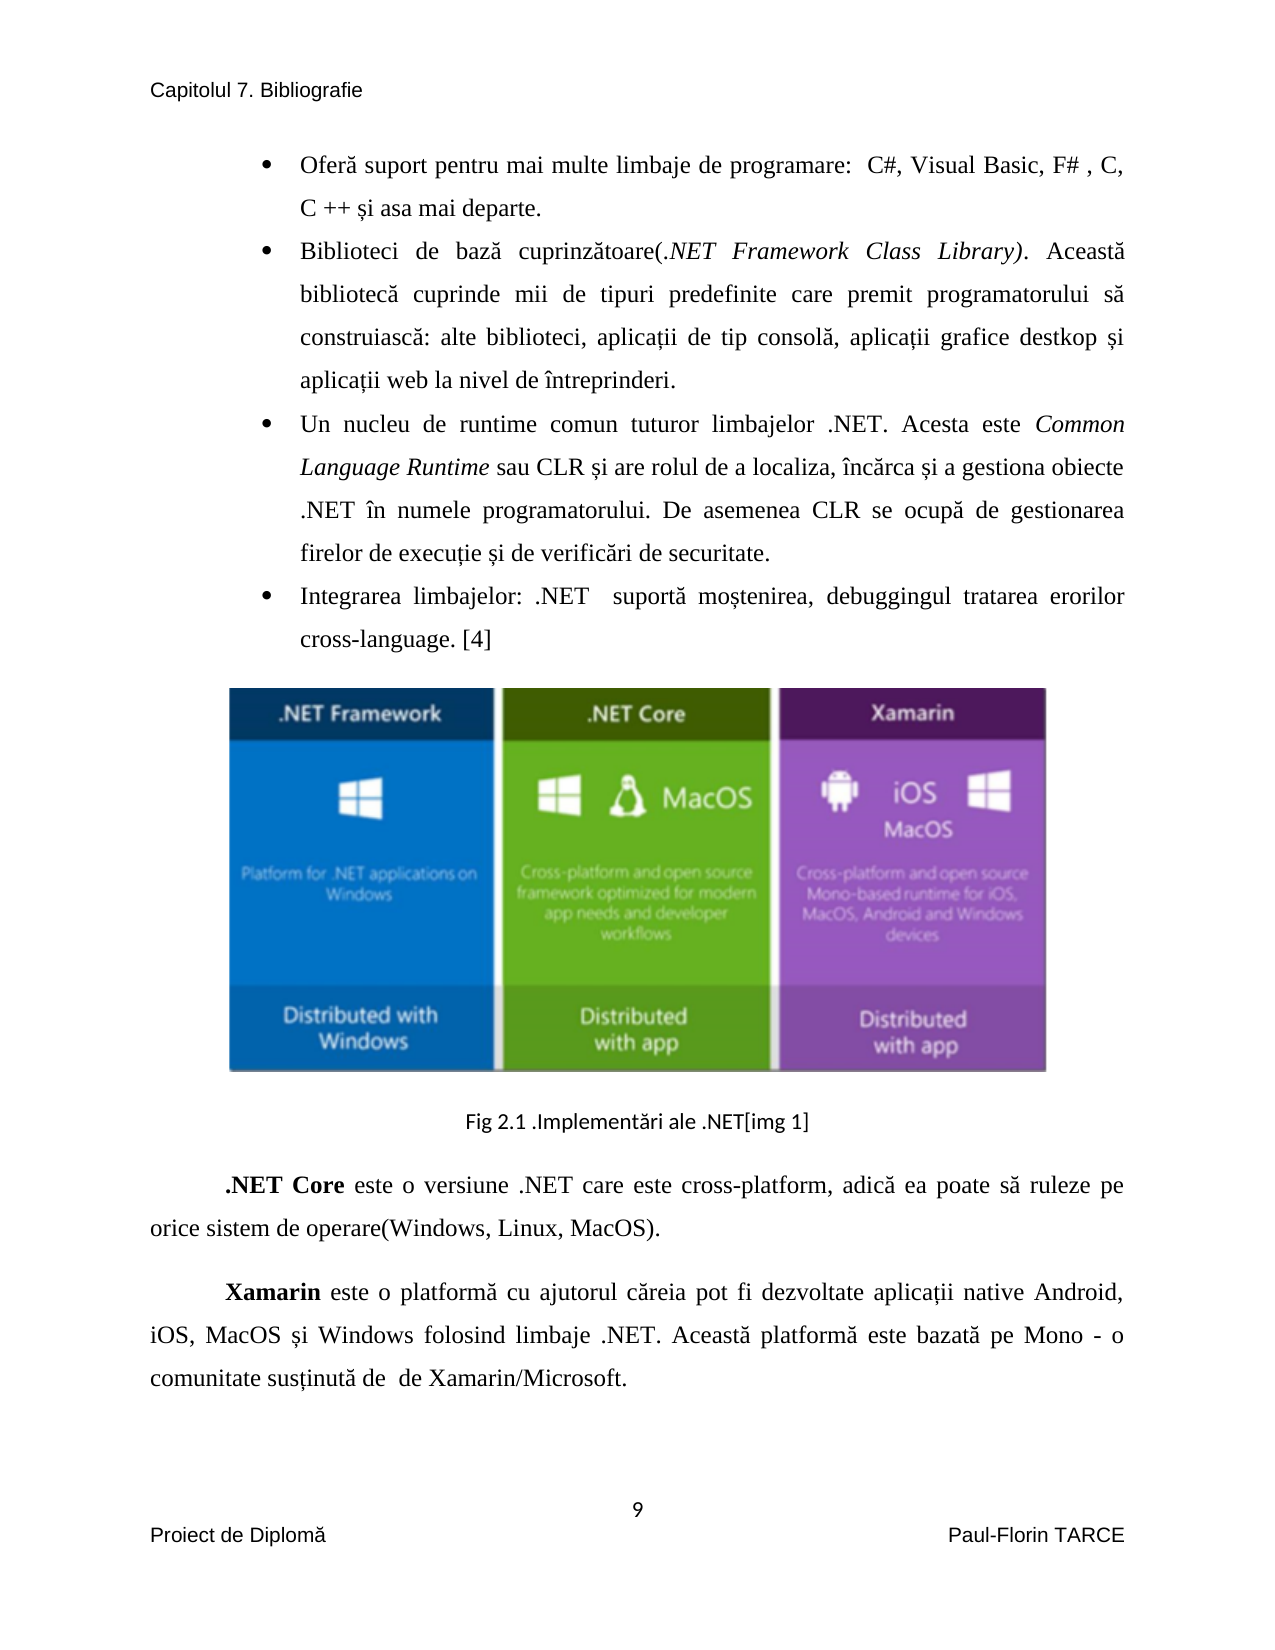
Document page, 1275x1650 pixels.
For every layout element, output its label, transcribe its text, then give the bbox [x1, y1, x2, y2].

text .NET Core este o versiune .NET care este cross-platform, adică ea poate să ruleze pe orice sistem de operare(Windows, Linux, MacOS). [150, 1170, 1125, 1242]
list Oferă suport pentru mai multe limbaje de programare: C#, Visual Basic, F# , C, C ++ și asa mai departe. [262, 150, 1125, 222]
list Un nucleu de runtime comun tuturor limbajelor .NET. Acesta este Common Language Runtime sau CLR și are rolul de a localiza, încărca și a gestiona obiecte .NET în numele programatorului. De asemenea CLR se ocupă de gestionarea firelor de execuție și de verificări de securitate. [262, 409, 1125, 567]
picture [228, 688, 1047, 1072]
text Xamarin este o platformă cu ajutorul căreia pot fi dezvoltate aplicații native Android, iOS, MacOS și Windows folosind limbaje .NET. Această platformă este bazată pe Mono - o comunitate susținută de de Xamarin/Microsoft. [150, 1277, 1125, 1392]
list Biblioteci de bază cuprinzătoare(.NET Framework Class Library). Această bibliotecă cuprinde mii de tipuri predefinite care premit programatorului să construiască: alte biblioteci, aplicații de tip consolă, aplicații grafice destkop și aplicații web la nivel de întreprinderi. [262, 236, 1125, 394]
list Integrarea limbajelor: .NET suportă moștenirea, debuggingul tratarea erorilor cross-language. [4] [262, 581, 1125, 653]
text Fig 2.1 .Implementări ale .NET[img 1] [150, 1107, 1125, 1135]
